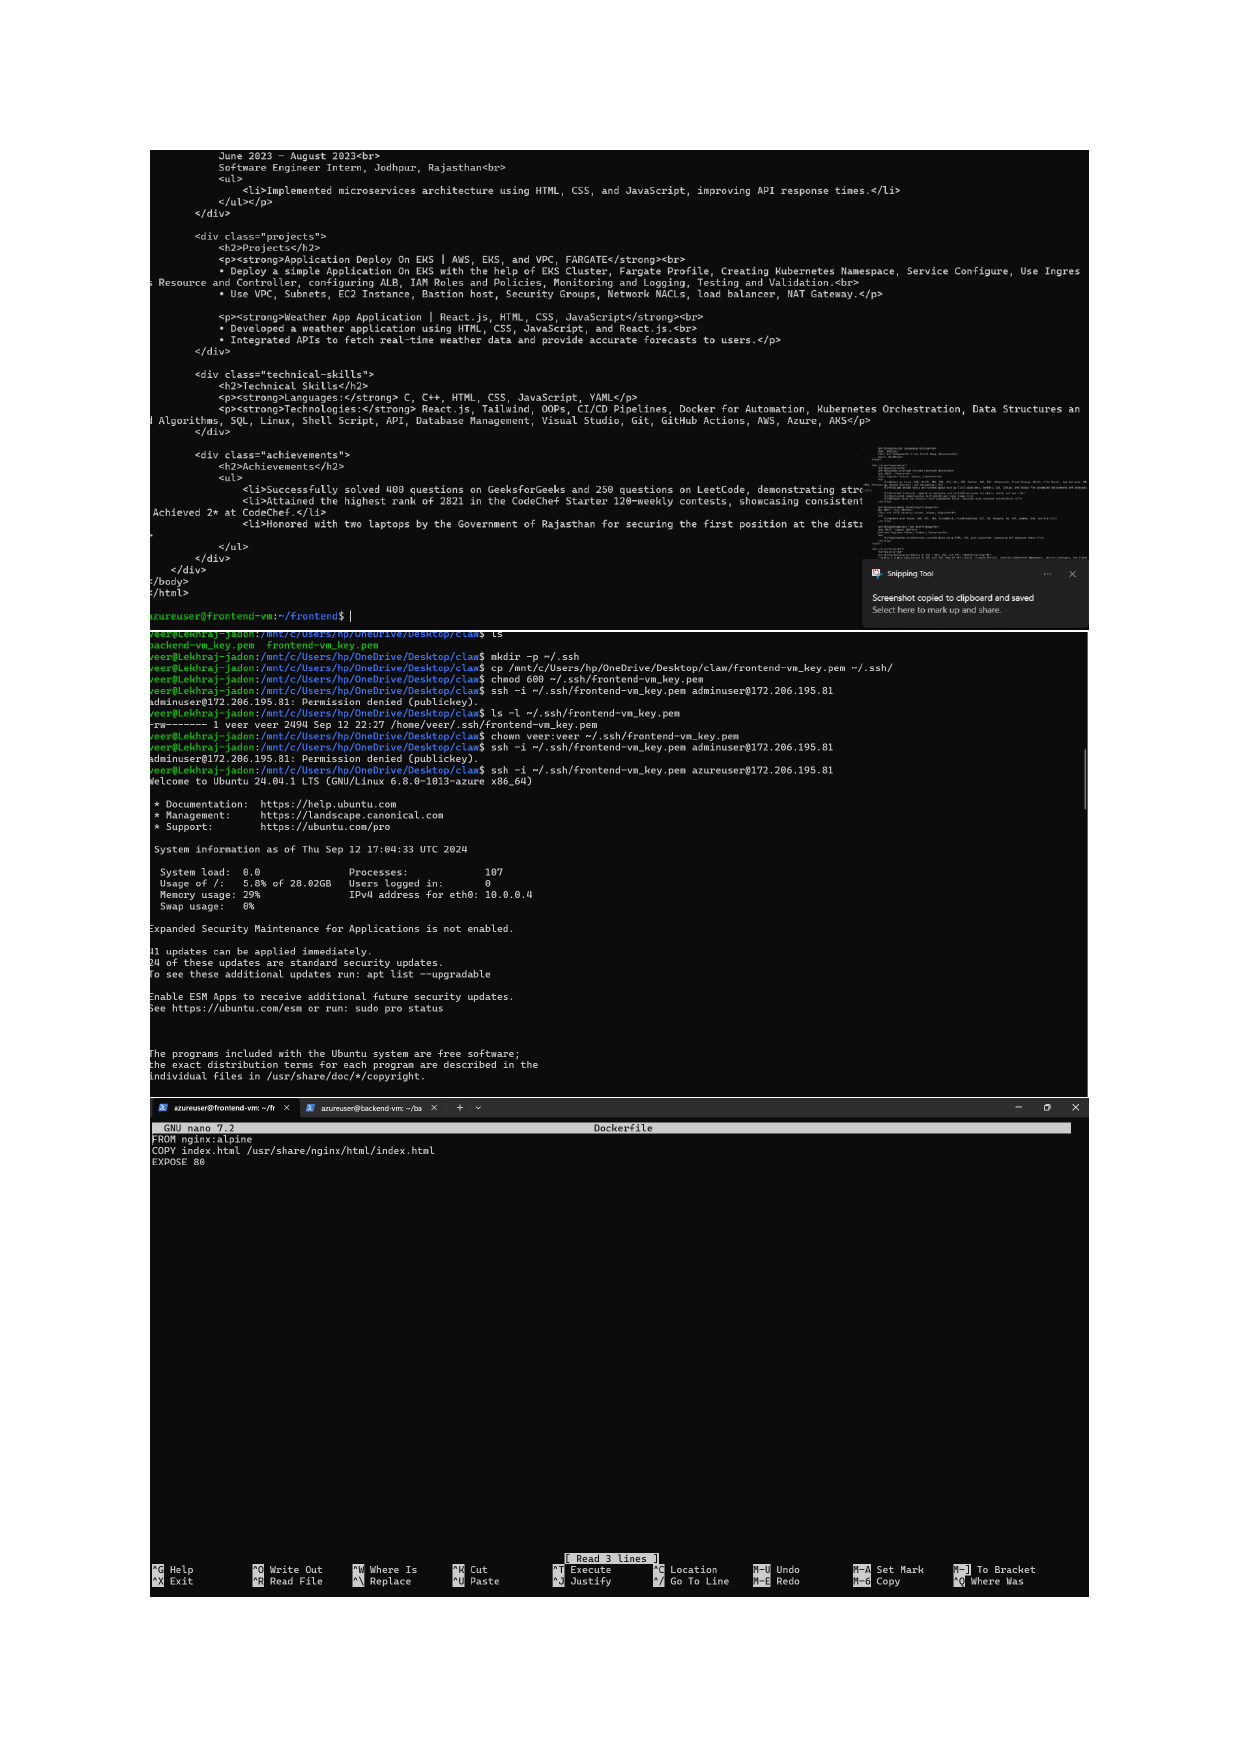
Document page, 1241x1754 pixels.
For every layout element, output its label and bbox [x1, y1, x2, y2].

picture [150, 632, 1088, 1097]
picture [150, 1098, 1089, 1597]
picture [150, 150, 1089, 630]
